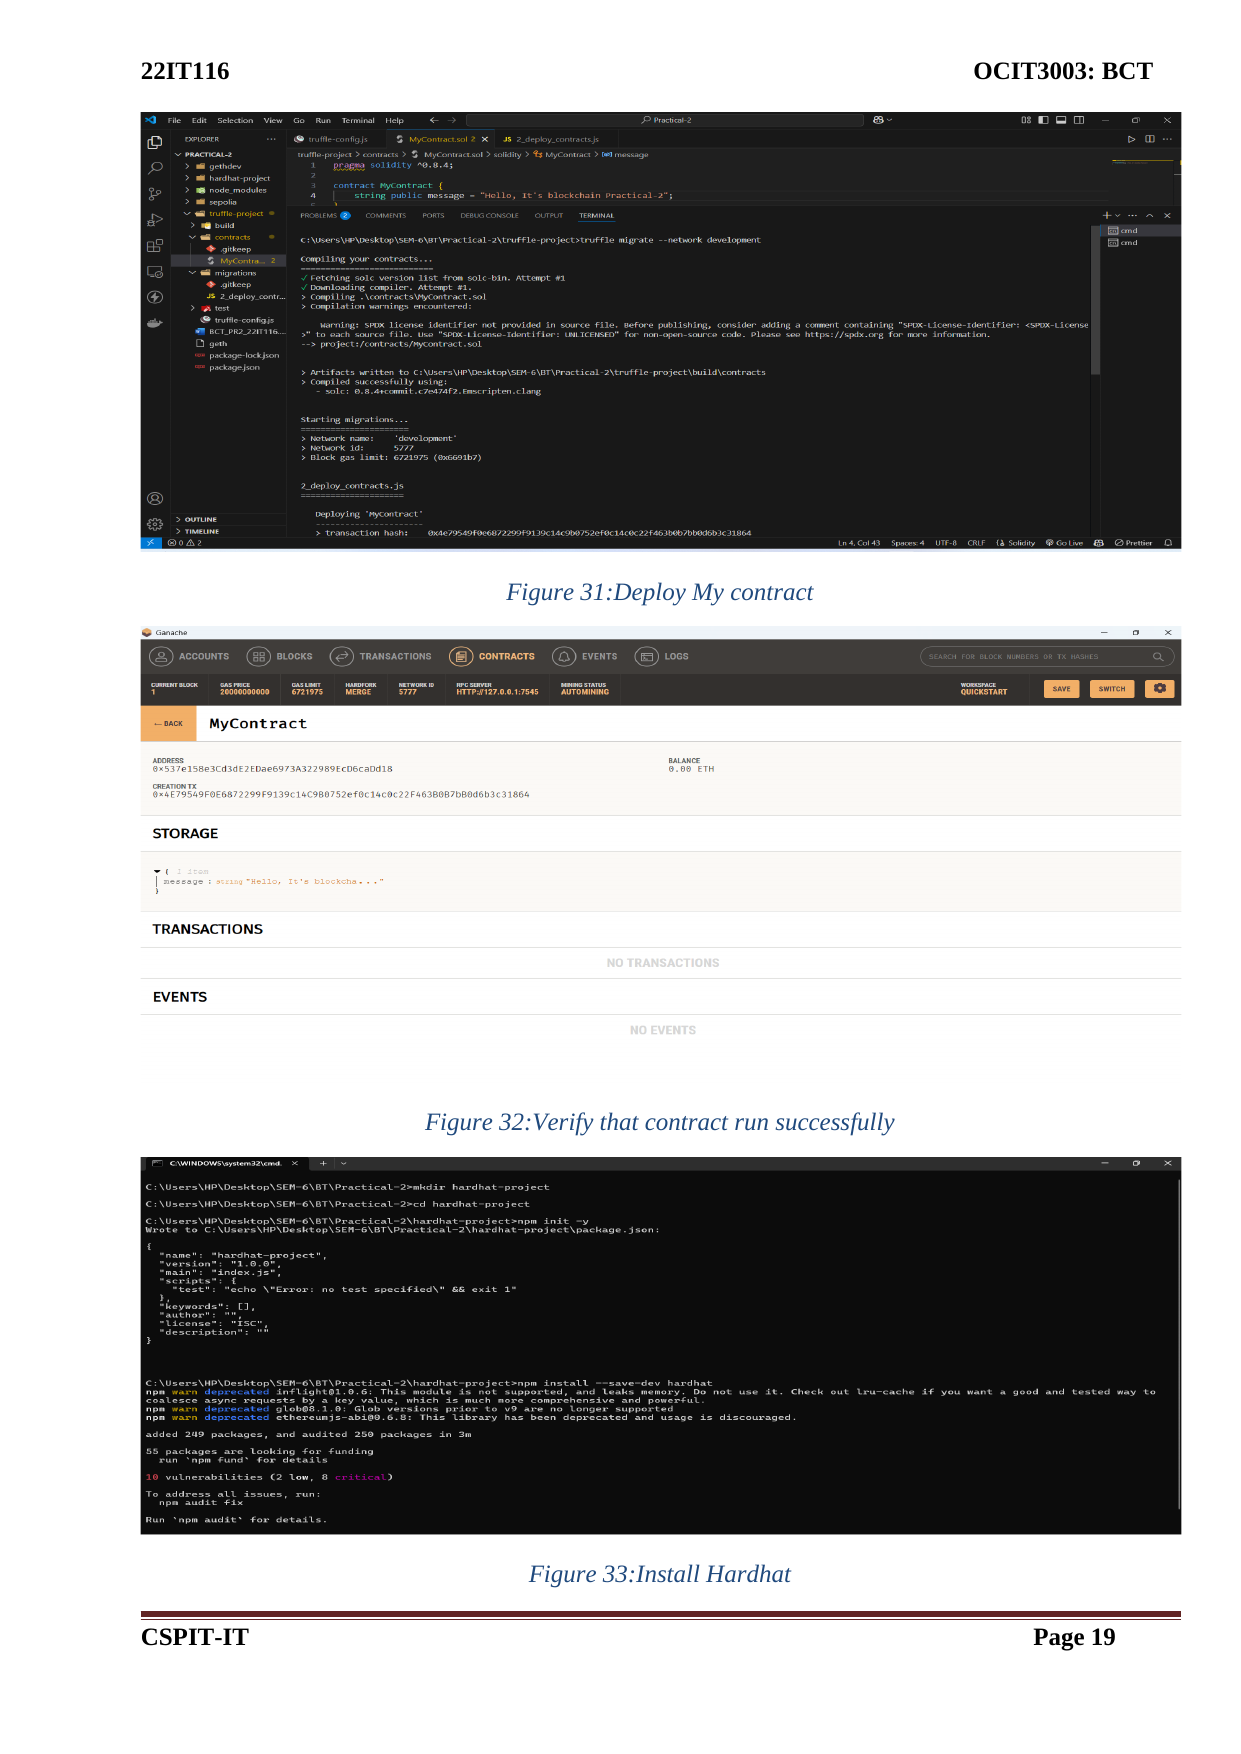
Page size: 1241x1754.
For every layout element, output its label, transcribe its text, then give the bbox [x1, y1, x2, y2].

text Figure 33:Install Hardhat [141, 1559, 1181, 1588]
text Figure 31:Deploy My contract [141, 577, 1181, 605]
text Figure 32:Verify that contract run successfully [141, 1107, 1181, 1136]
picture [140, 1157, 1182, 1535]
picture [140, 626, 1182, 1083]
picture [140, 112, 1182, 552]
